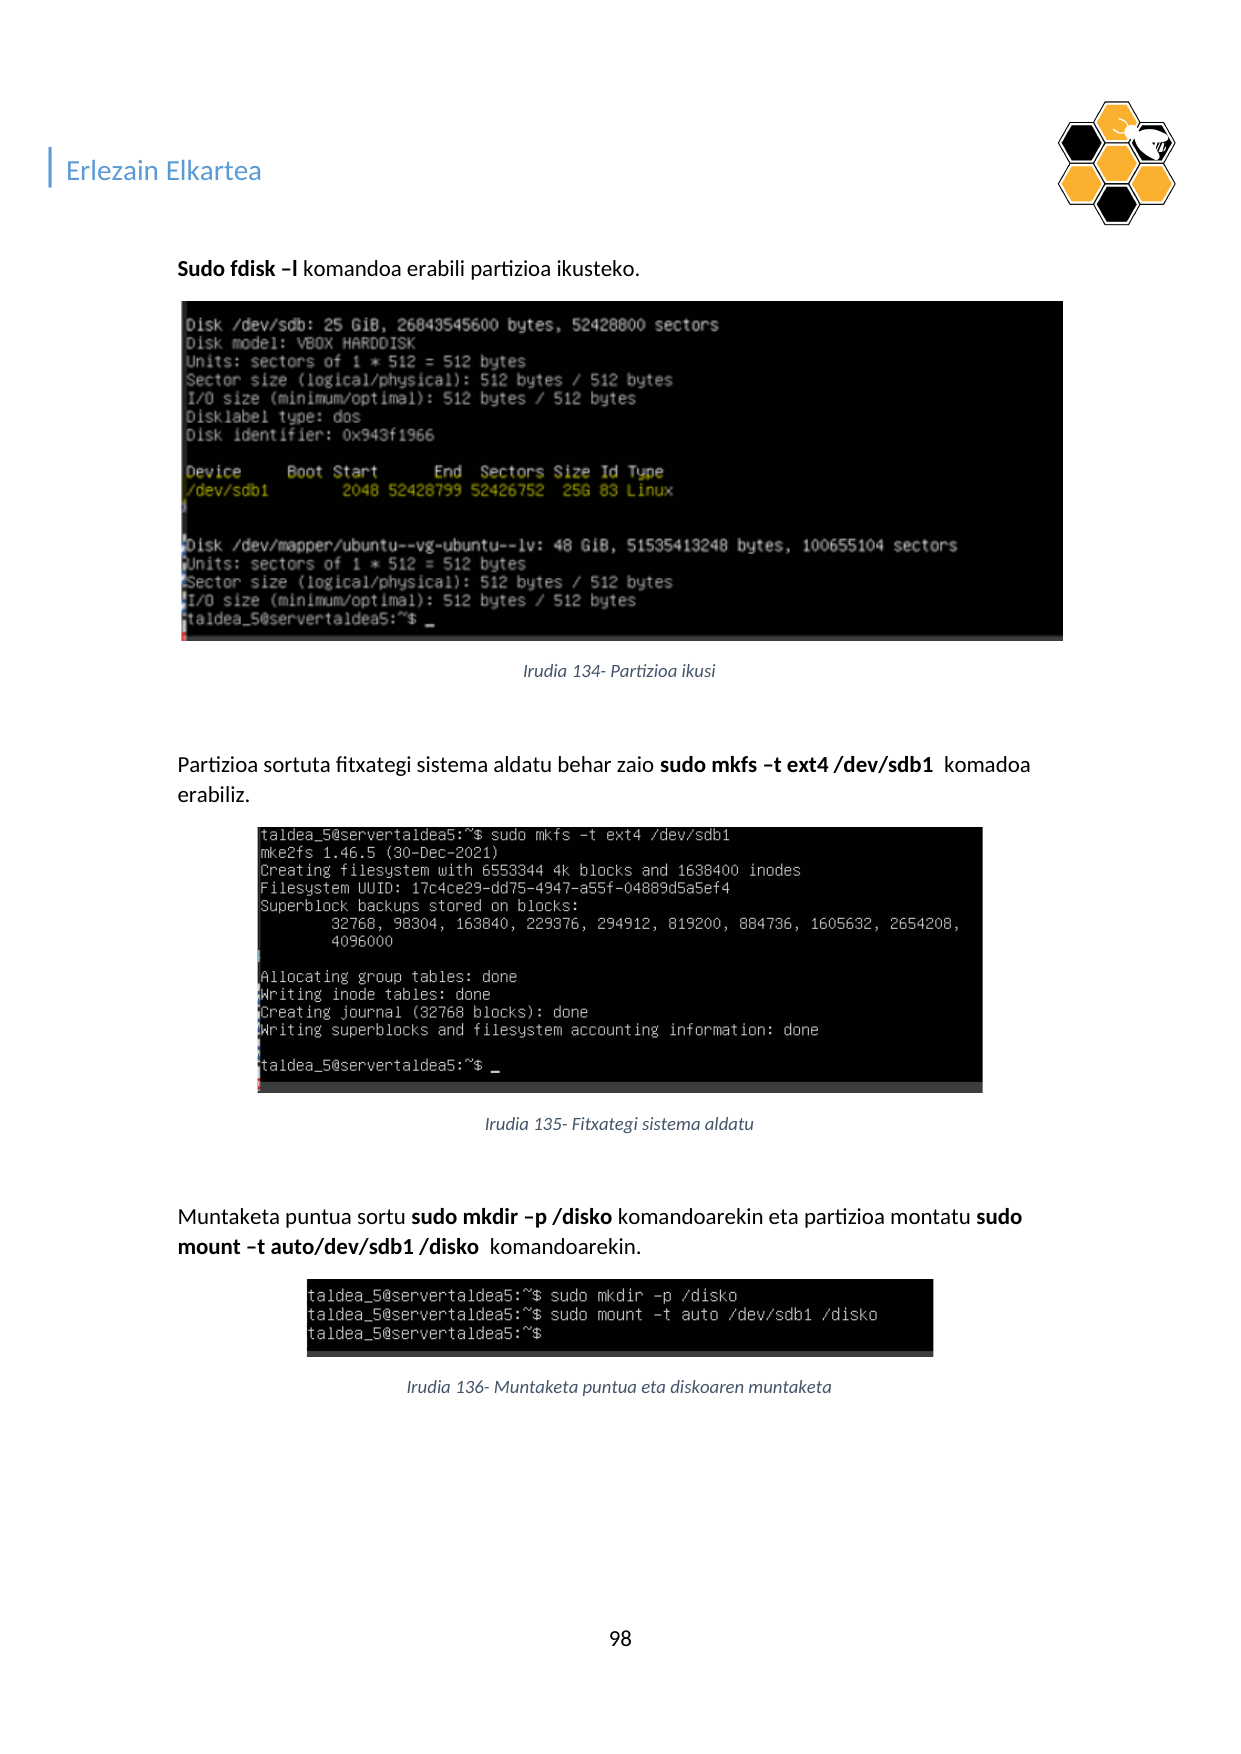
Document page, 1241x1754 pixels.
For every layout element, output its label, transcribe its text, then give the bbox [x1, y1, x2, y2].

picture [1045, 101, 1200, 227]
picture [177, 301, 1063, 641]
text Sudo fdisk –l komandoa erabili partizioa ikusteko. [177, 254, 1063, 282]
picture [306, 1279, 934, 1357]
text Irudia 134- Partizioa ikusi [177, 659, 1063, 682]
text Irudia 135- Fitxategi sistema aldatu [177, 1112, 1063, 1134]
text Partizioa sortuta fitxategi sistema aldatu behar zaio sudo mkfs –t ext4 /dev/sdb1 komadoa erabiliz. [177, 750, 1063, 808]
text Muntaketa puntua sortu sudo mkdir –p /disko komandoarekin eta partizioa montatu sudo mount –t auto/dev/sdb1 /disko komandoarekin. [177, 1202, 1063, 1261]
picture [257, 827, 983, 1093]
text Irudia 136- Muntaketa puntua eta diskoaren muntaketa [177, 1375, 1063, 1398]
